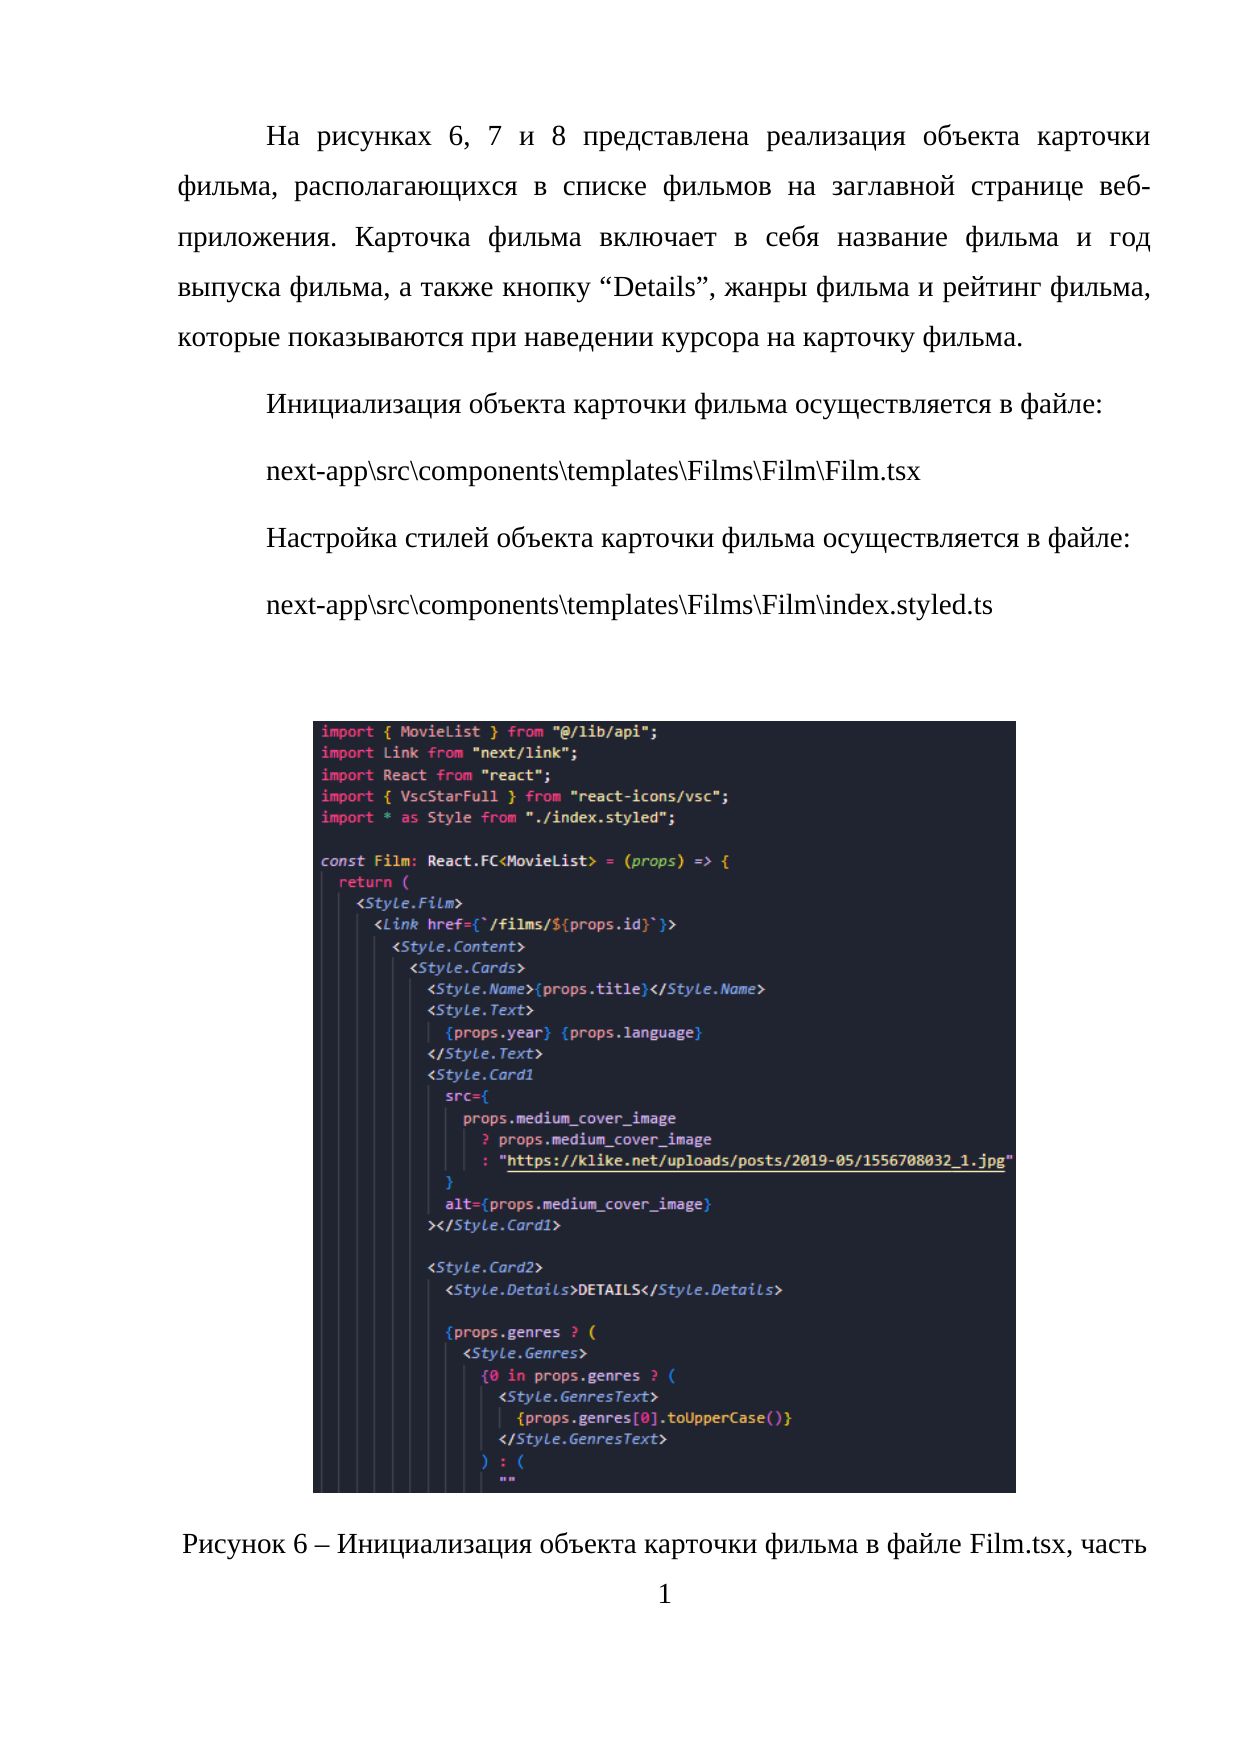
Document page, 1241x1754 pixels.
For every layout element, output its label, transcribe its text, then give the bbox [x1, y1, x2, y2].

text next-app\src\components\templates\Films\Film\index.styled.ts [177, 587, 1152, 621]
text Рисунок 6 – Инициализация объекта карточки фильма в файле Film.tsx, часть 1 [177, 1526, 1152, 1610]
picture [313, 721, 1016, 1493]
text next-app\src\components\templates\Films\Film\Film.tsx [177, 453, 1152, 487]
text На рисунках 6, 7 и 8 представлена реализация объекта карточки фильма, располагающихся в списке фильмов на заглавной странице веб-приложения. Карточка фильма включает в себя название фильма и год выпуска фильма, а также кнопку “Details”, жанры фильма и рейтинг фильма, которые показываются при наведении курсора на карточку фильма. [177, 118, 1152, 353]
text Настройка стилей объекта карточки фильма осуществляется в файле: [177, 520, 1152, 554]
text Инициализация объекта карточки фильма осуществляется в файле: [177, 386, 1152, 420]
